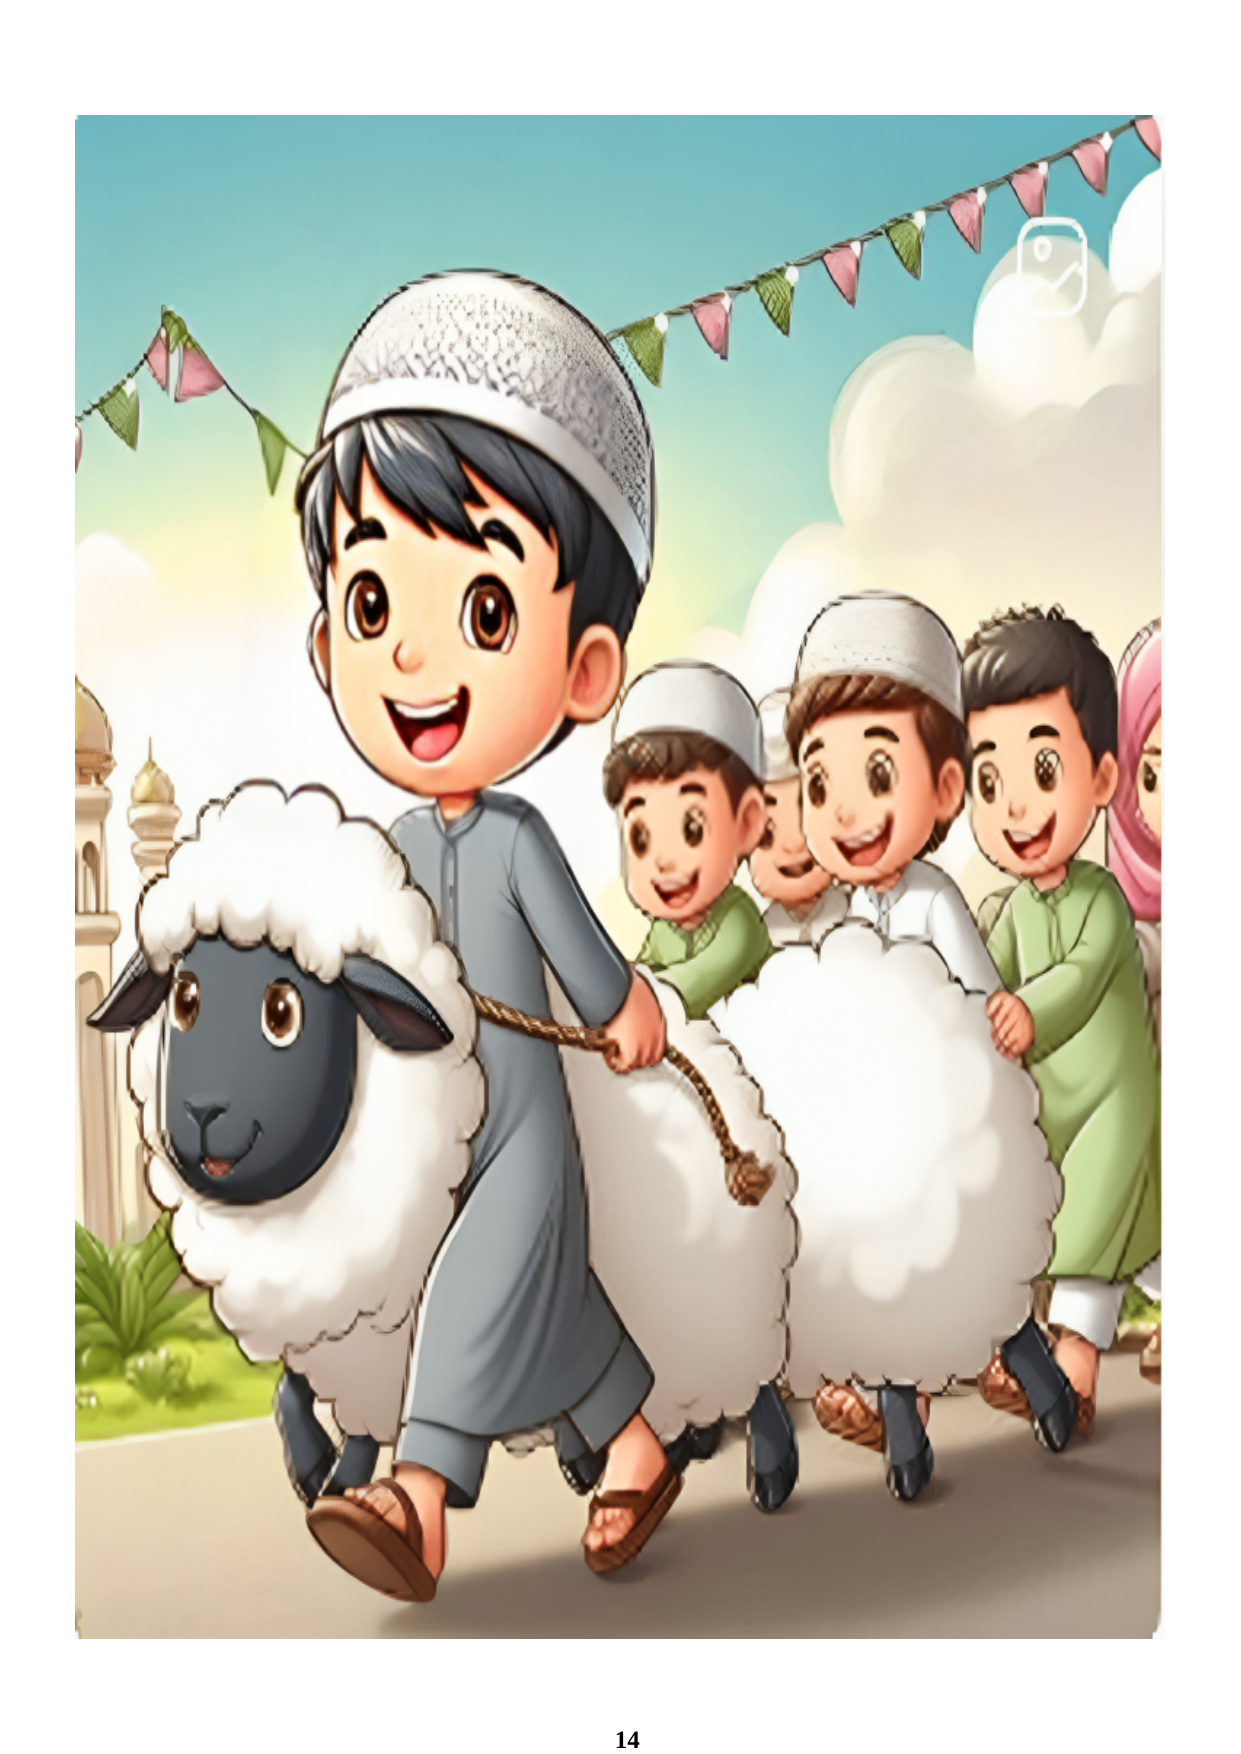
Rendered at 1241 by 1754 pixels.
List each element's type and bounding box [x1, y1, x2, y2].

picture [75, 115, 1166, 1639]
